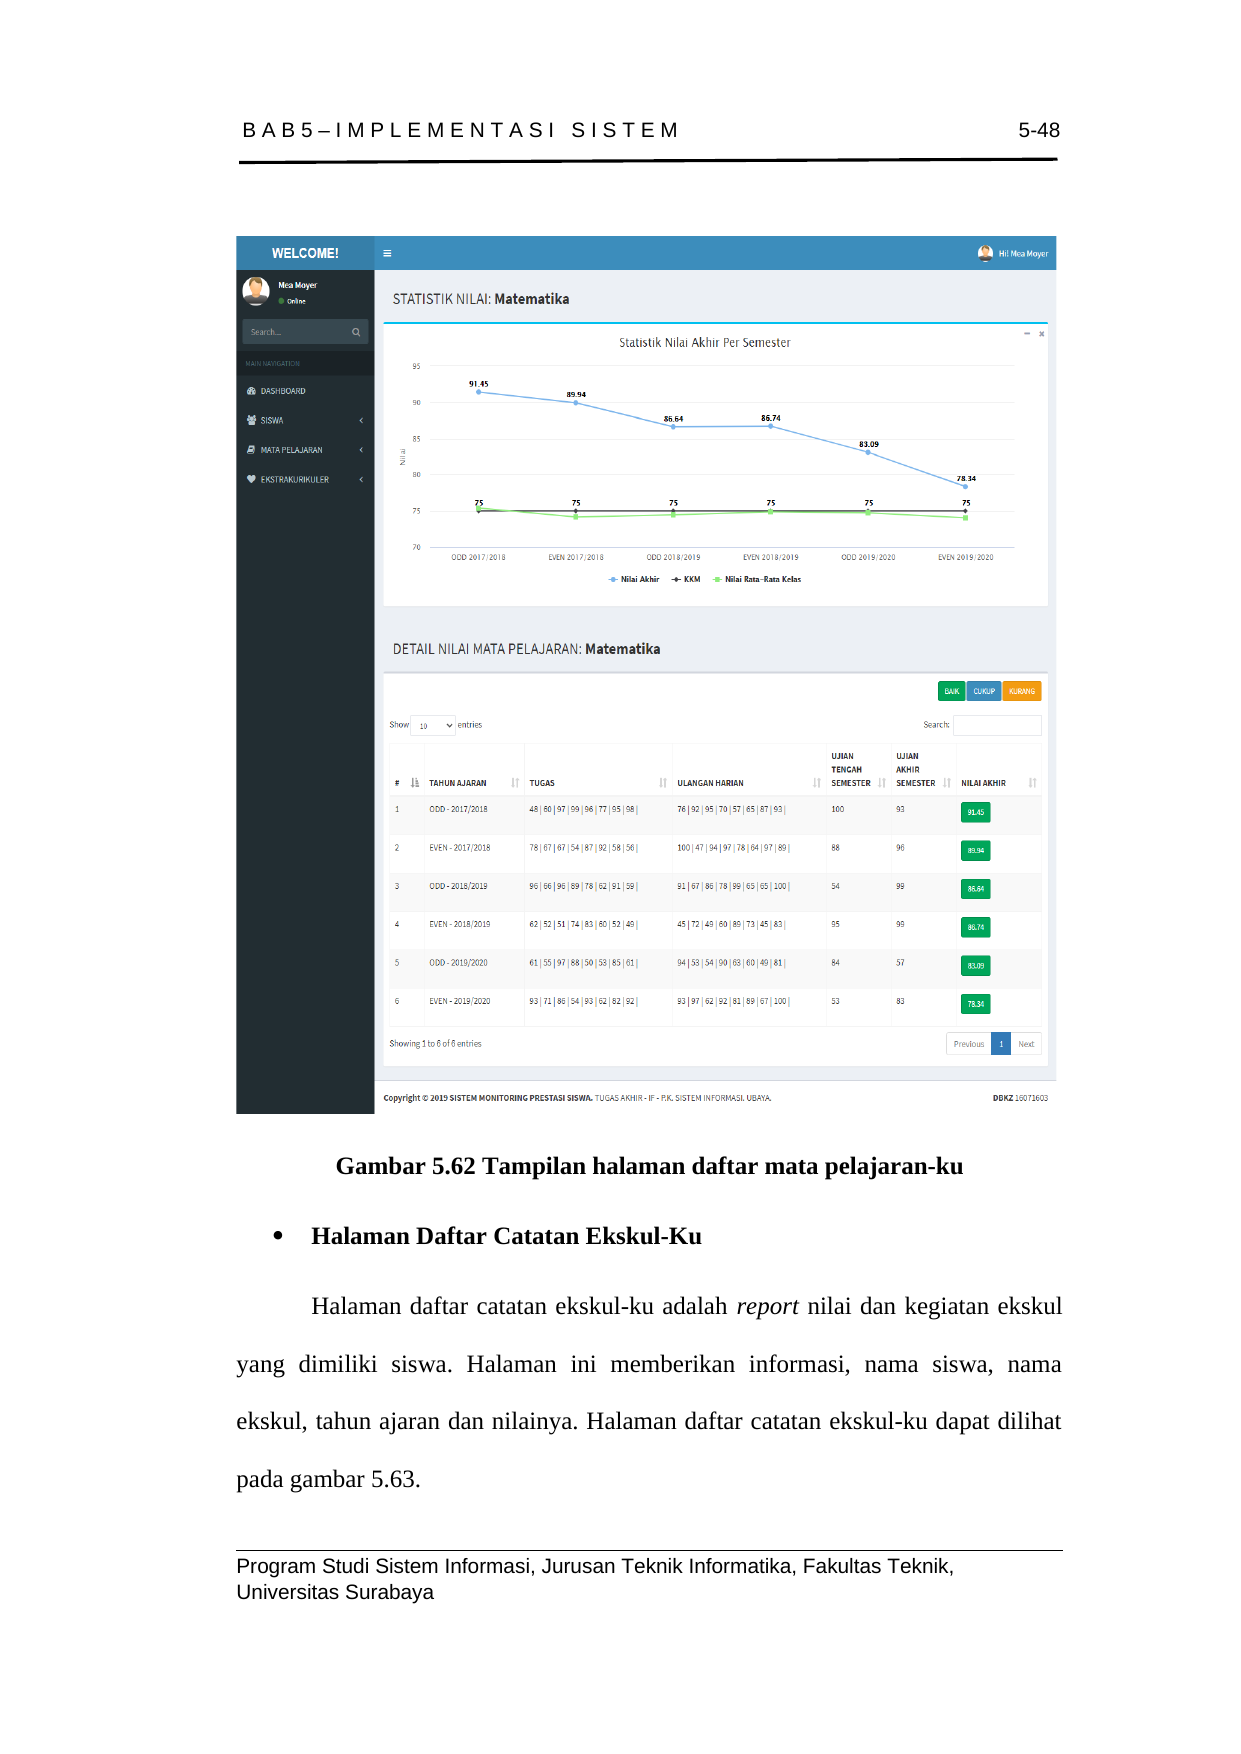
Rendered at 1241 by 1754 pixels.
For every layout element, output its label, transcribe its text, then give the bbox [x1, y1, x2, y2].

picture [236, 236, 1057, 1114]
text Gambar 5.62 Tampilan halaman daftar mata pelajaran-ku [236, 1151, 1063, 1180]
text Halaman daftar catatan ekskul-ku adalah report nilai dan kegiatan ekskul yang dimiliki siswa. Halaman ini memberikan informasi, nama siswa, nama ekskul, tahun ajaran dan nilainya. Halaman daftar catatan ekskul-ku dapat dilihat pada gambar 5.63. [236, 1291, 1063, 1492]
list Halaman Daftar Catatan Ekskul-Ku [274, 1221, 1063, 1250]
